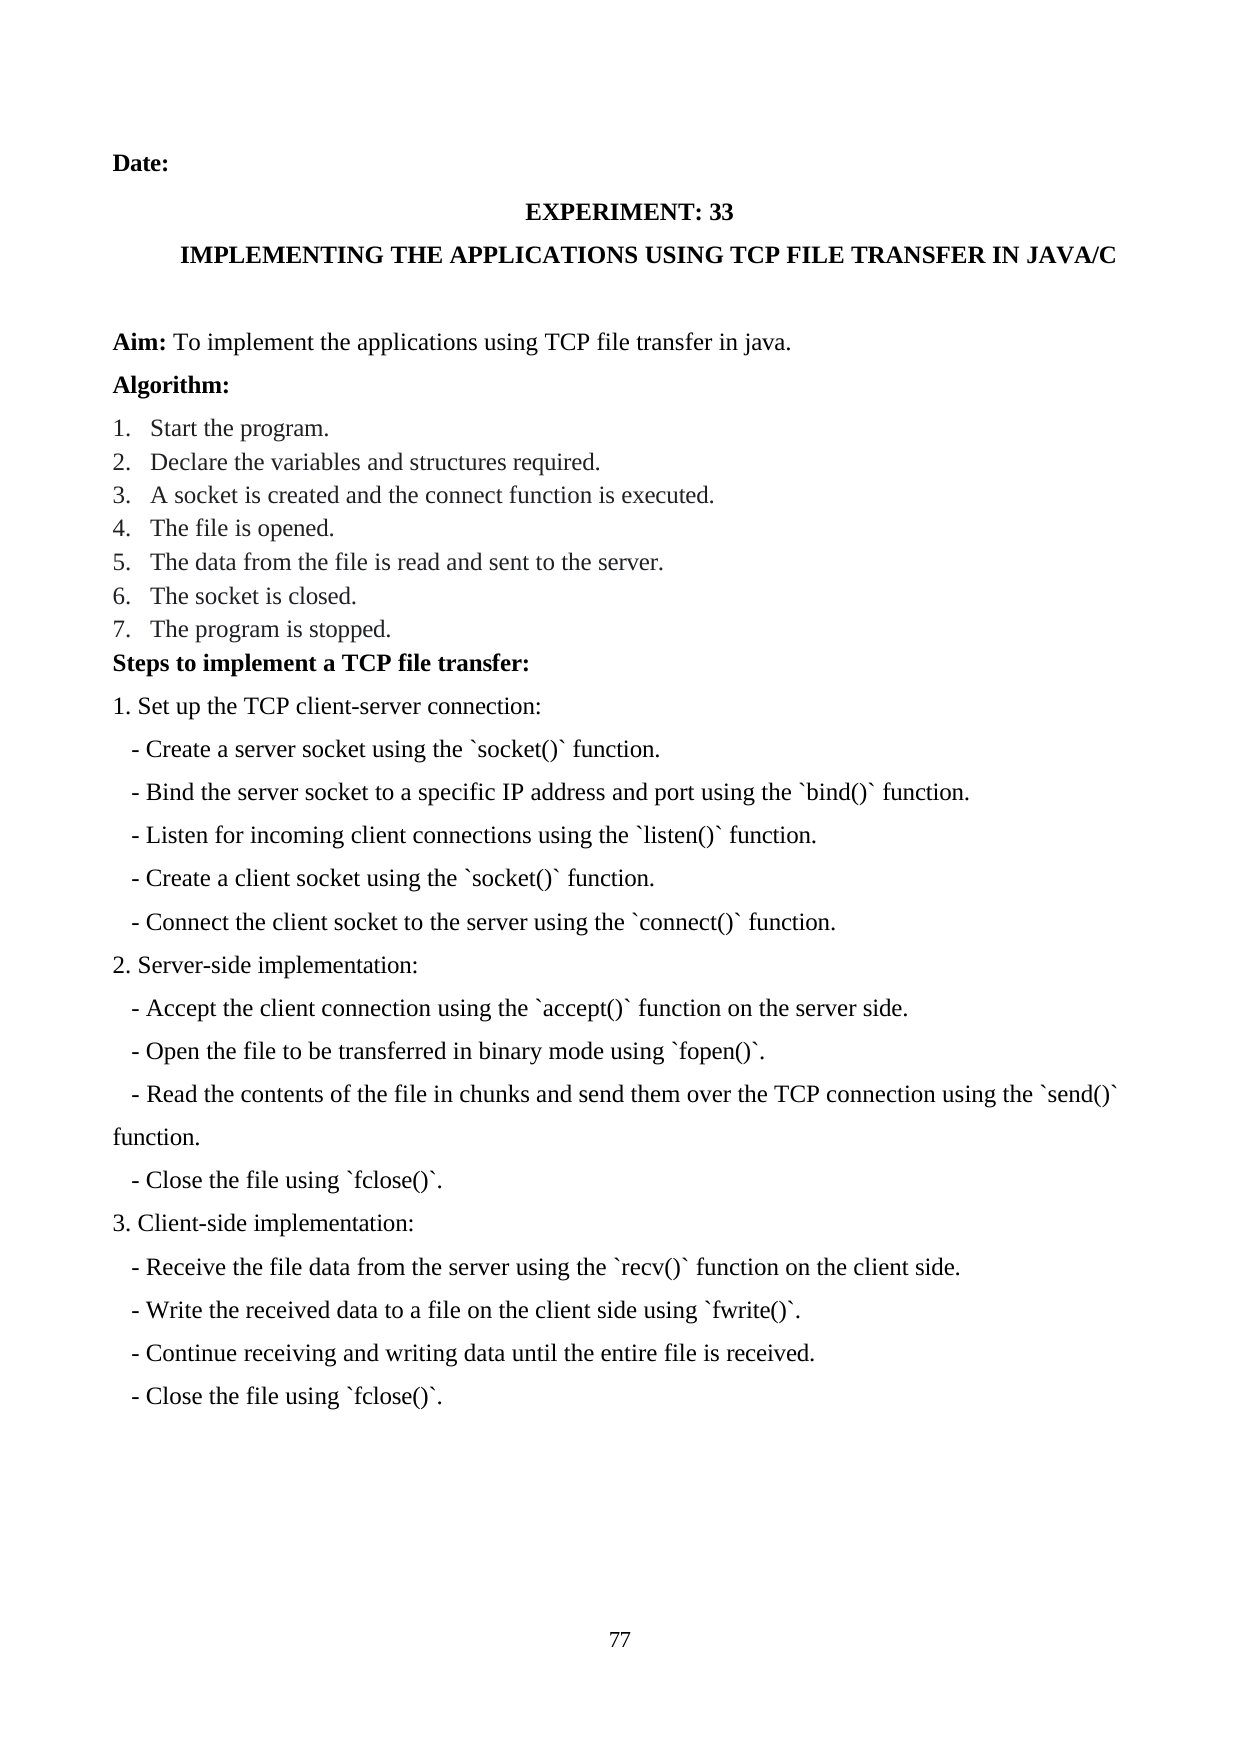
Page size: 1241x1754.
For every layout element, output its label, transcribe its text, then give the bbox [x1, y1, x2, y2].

list Close the file using `fclose()`. [131, 1165, 1137, 1194]
text EXPERIMENT: 33 [175, 197, 1084, 226]
list Read the contents of the file in chunks and send them over the TCP connection using the `send()` function. [112, 1079, 1128, 1151]
list Connect the client socket to the server using the `connect()` function. [131, 907, 1137, 935]
list Set up the TCP client-server connection: [112, 691, 1137, 719]
list Open the file to be transferred in binary mode using `fopen()`. [131, 1036, 1137, 1065]
list Client-side implementation: [112, 1208, 1137, 1237]
text Algorithm: [112, 370, 1137, 398]
list A socket is created and the connect function is executed. [112, 480, 1137, 509]
list The program is stopped. [112, 614, 1137, 643]
list Start the program. [112, 413, 1137, 442]
list Close the file using `fclose()`. [131, 1381, 1137, 1410]
list The socket is closed. [112, 581, 1137, 609]
list Declare the variables and structures required. [112, 447, 1137, 475]
list Listen for incoming client connections using the `listen()` function. [131, 820, 1137, 849]
list Receive the file data from the server using the `recv()` function on the client side. [131, 1252, 1137, 1280]
list Create a server socket using the `socket()` function. [131, 734, 1137, 763]
list Continue receiving and writing data until the entire file is received. [131, 1338, 1137, 1367]
list Accept the client connection using the `accept()` function on the server side. [131, 993, 1137, 1022]
list The file is opened. [112, 513, 1137, 542]
list Write the received data to a file on the client side using `fwrite()`. [131, 1295, 1137, 1323]
list Bind the server socket to a specific IP address and port using the `bind()` function. [131, 777, 1137, 806]
list The data from the file is read and sent to the server. [112, 547, 1137, 576]
text Date: [112, 148, 171, 177]
text Aim: To implement the applications using TCP file transfer in java. [112, 327, 1137, 356]
text IMPLEMENTING THE APPLICATIONS USING TCP FILE TRANSFER IN JAVA/C [180, 241, 1137, 269]
list Server-side implementation: [112, 950, 1137, 978]
list Create a client socket using the `socket()` function. [131, 863, 1137, 892]
text Steps to implement a TCP file transfer: [112, 648, 1137, 677]
